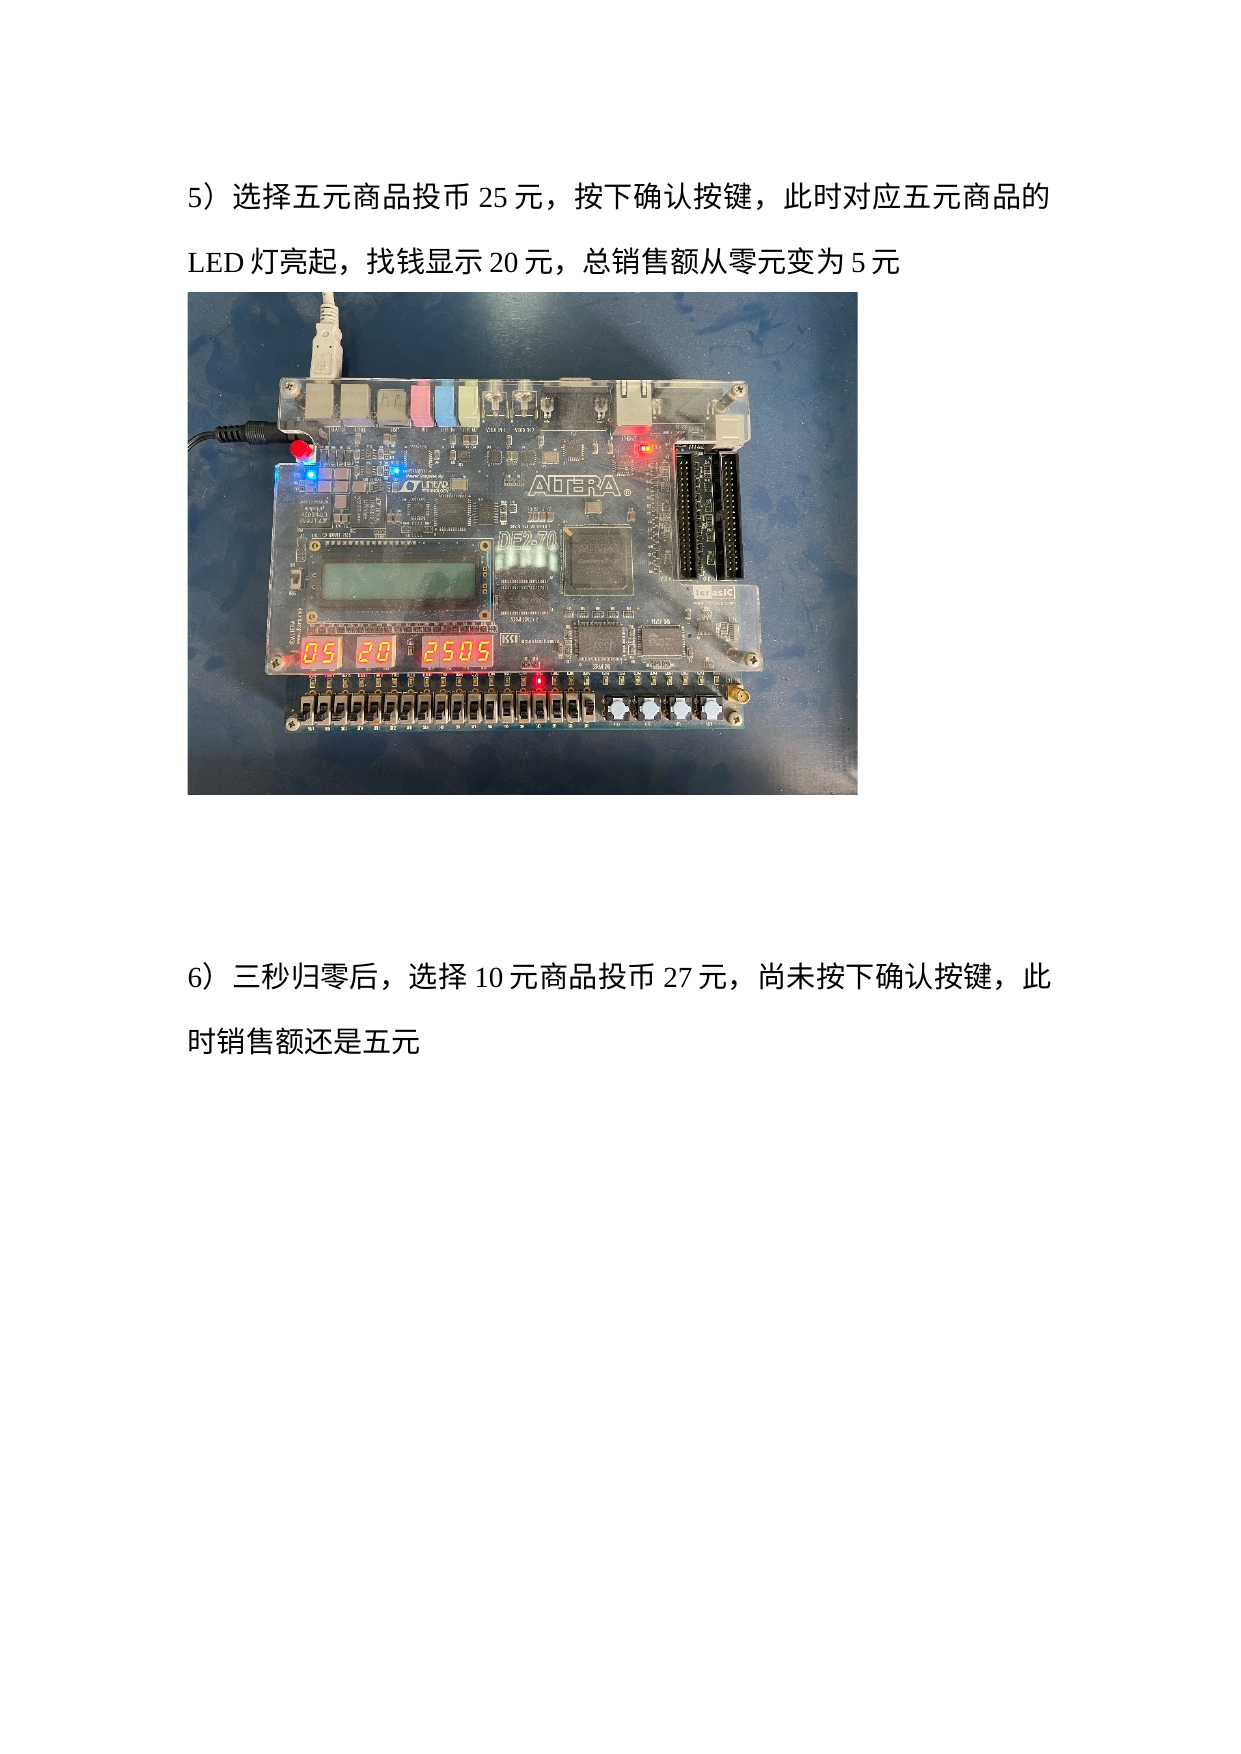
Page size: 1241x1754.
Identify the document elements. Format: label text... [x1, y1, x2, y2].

picture [187, 292, 858, 795]
text 5）选择五元商品投币25元，按下确认按键，此时对应五元商品的LED灯亮起，找钱显示20元，总销售额从零元变为5元 [187, 162, 1053, 292]
text 6）三秒归零后，选择10元商品投币27元，尚未按下确认按键，此时销售额还是五元 [187, 942, 1053, 1072]
